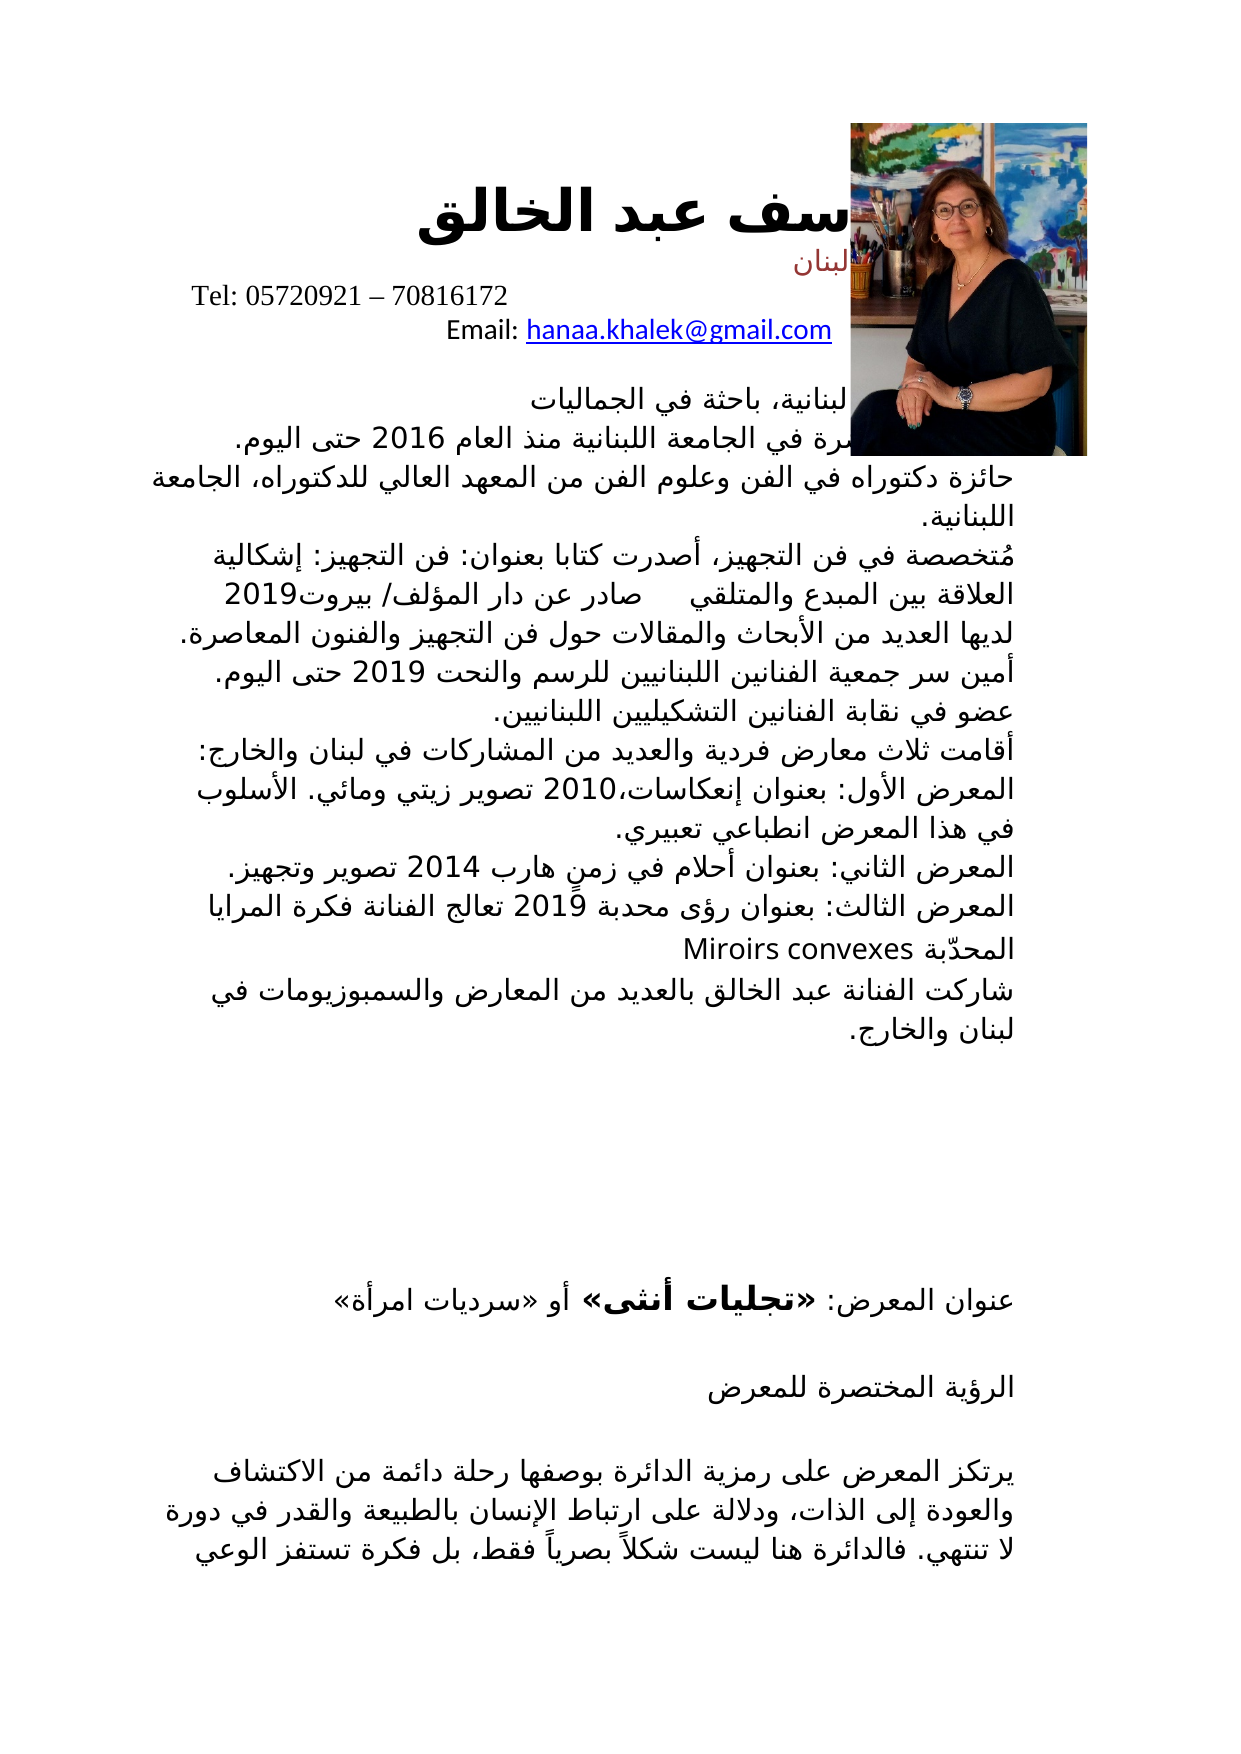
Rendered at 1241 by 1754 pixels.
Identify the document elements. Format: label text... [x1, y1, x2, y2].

text عضو في نقابة الفنانين التشكيليين اللبنانيين. [150, 694, 1015, 728]
text المعرض الثالث: بعنوان رؤى محدبة 2019 تعالج الفنانة فكرة المرايا المحدّبة Miroirs convexes [150, 889, 1015, 968]
text لديها العديد من الأبحاث والمقالات حول فن التجهيز والفنون المعاصرة. [150, 616, 1015, 650]
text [150, 1454, 1015, 1566]
text د.هناء يوسف عبد الخالق [196, 177, 850, 244]
text الجاهلية - الشوف – لبنان [196, 244, 850, 278]
text أكاديمية محاضرة في الجامعة اللبنانية منذ العام 2016 حتى اليوم. [150, 422, 850, 456]
text Tel: 05720921 – 70816172 [192, 278, 850, 311]
text مُتخصصة في فن التجهيز، أصدرت كتابا بعنوان: فن التجهيز: إشكالية العلاقة بين المبدع والمتلقي صادر عن دار المؤلف/ بيروت2019 [150, 538, 1015, 611]
text المعرض الثاني: بعنوان أحلام في زمنٍ هارب 2014 تصوير وتجهيز. [150, 850, 1015, 884]
picture [850, 123, 1088, 456]
text أمين سر جمعية الفنانين اللبنانيين للرسم والنحت 2019 حتى اليوم. [150, 655, 1015, 689]
text عنوان المعرض: «تجليات أنثى» أو «سرديات امرأة» [150, 1280, 1015, 1319]
text فنانة تشكيلية لبنانية، باحثة في الجماليات [150, 383, 850, 417]
text أقامت ثلاث معارض فردية والعديد من المشاركات في لبنان والخارج: [150, 733, 1015, 767]
text حائزة دكتوراه في الفن وعلوم الفن من المعهد العالي للدكتوراه، الجامعة اللبنانية. [150, 461, 1015, 533]
text شاركت الفنانة عبد الخالق بالعديد من المعارض والسمبوزيومات في لبنان والخارج. [150, 974, 1015, 1047]
text المعرض الأول: بعنوان إنعكاسات،2010 تصوير زيتي ومائي. الأسلوب في هذا المعرض انطباعي تعبيري. [150, 772, 1015, 845]
text الرؤية المختصرة للمعرض [150, 1370, 1015, 1404]
text Email: hanaa.khalek@gmail.com [150, 311, 850, 347]
